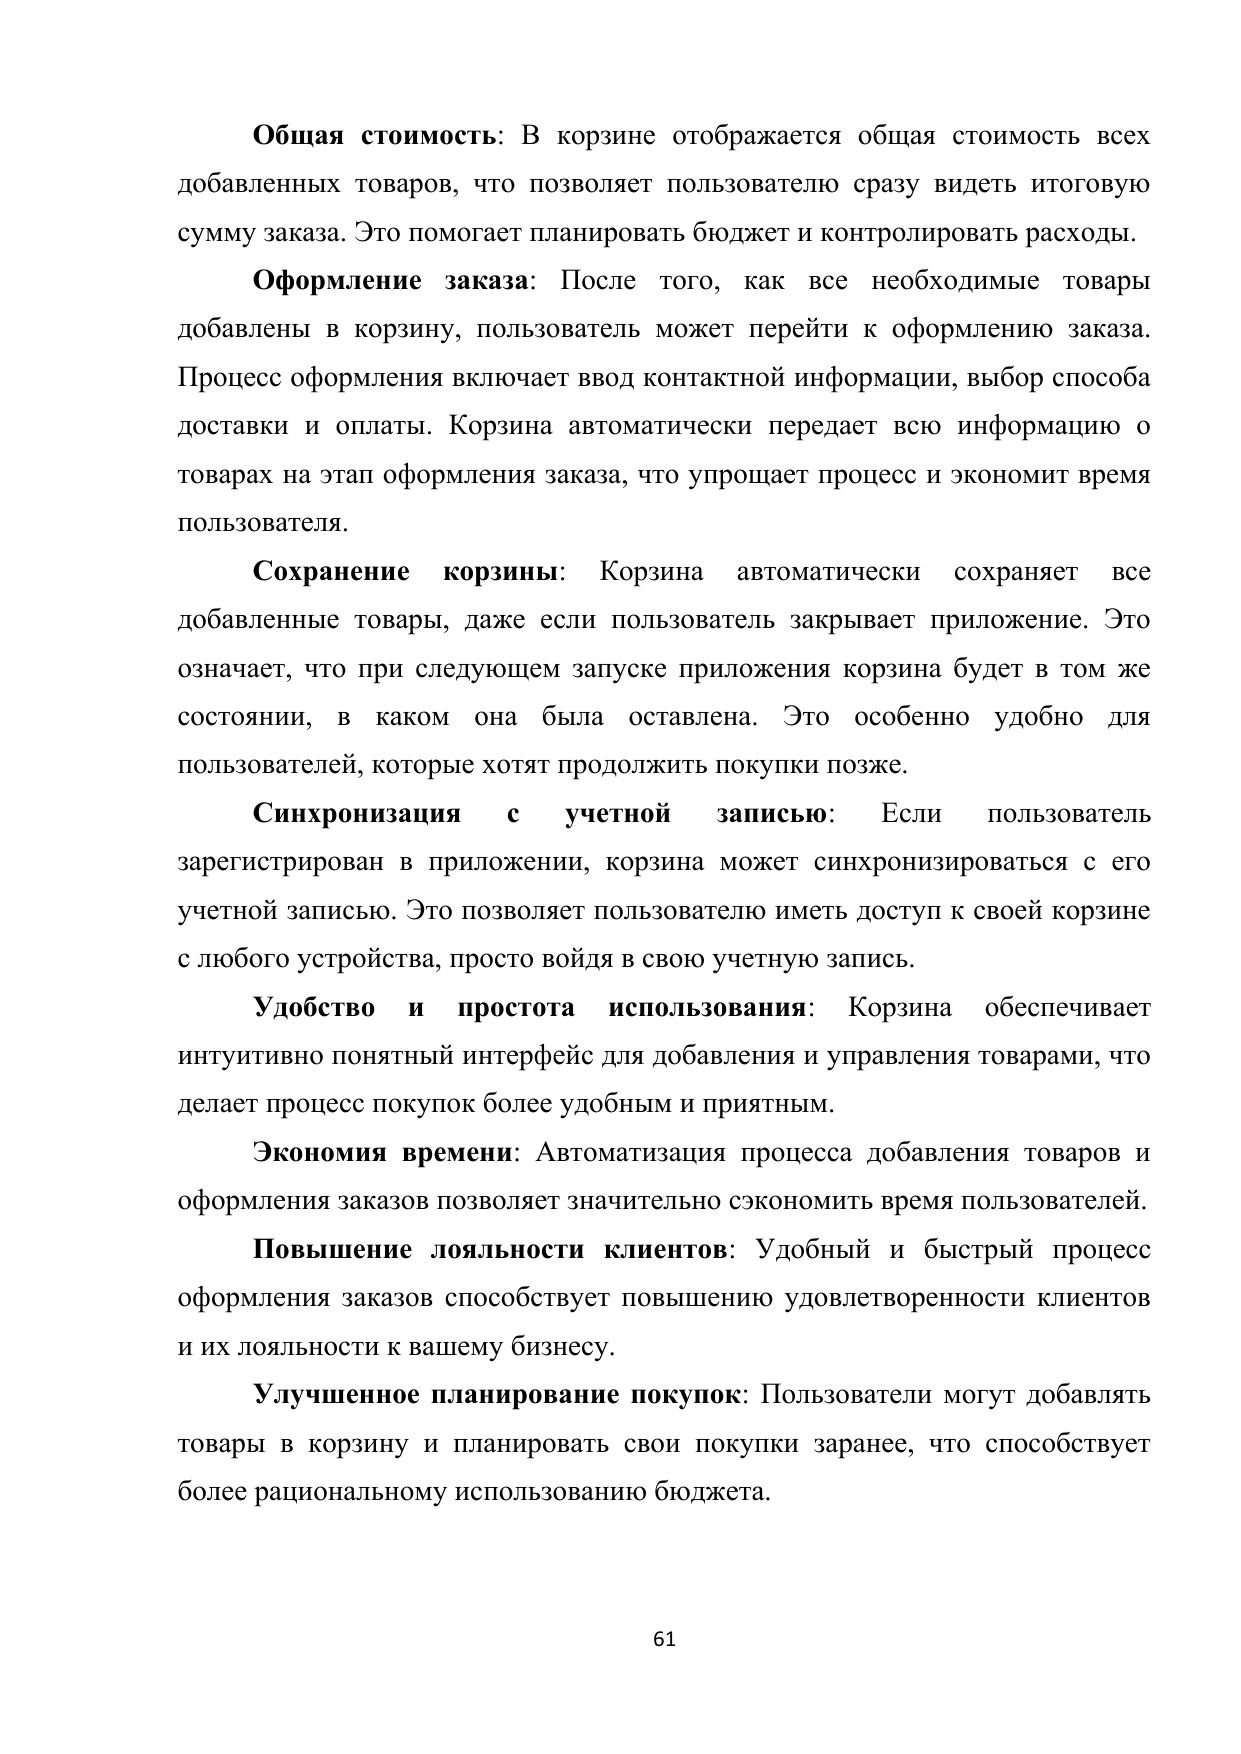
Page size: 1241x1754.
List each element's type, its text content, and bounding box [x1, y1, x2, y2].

text Повышение лояльности клиентов: Удобный и быстрый процесс оформления заказов способствует повышению удовлетворенности клиентов и их лояльности к вашему бизнесу. [177, 1232, 1152, 1361]
text Экономия времени: Автоматизация процесса добавления товаров и оформления заказов позволяет значительно сэкономить время пользователей. [177, 1135, 1152, 1216]
text Синхронизация с учетной записью: Если пользователь зарегистрирован в приложении, корзина может синхронизироваться с его учетной записью. Это позволяет пользователю иметь доступ к своей корзине с любого устройства, просто войдя в свою учетную запись. [177, 796, 1152, 974]
text Сохранение корзины: Корзина автоматически сохраняет все добавленные товары, даже если пользователь закрывает приложение. Это означает, что при следующем запуске приложения корзина будет в том же состоянии, в каком она была оставлена. Это особенно удобно для пользователей, которые хотят продолжить покупки позже. [177, 554, 1152, 780]
text Улучшенное планирование покупок: Пользователи могут добавлять товары в корзину и планировать свои покупки заранее, что способствует более рациональному использованию бюджета. [177, 1377, 1152, 1507]
text Общая стоимость: В корзине отображается общая стоимость всех добавленных товаров, что позволяет пользователю сразу видеть итоговую сумму заказа. Это помогает планировать бюджет и контролировать расходы. [177, 118, 1152, 247]
text Оформление заказа: После того, как все необходимые товары добавлены в корзину, пользователь может перейти к оформлению заказа. Процесс оформления включает ввод контактной информации, выбор способа доставки и оплаты. Корзина автоматически передает всю информацию о товарах на этап оформления заказа, что упрощает процесс и экономит время пользователя. [177, 263, 1152, 538]
text Удобство и простота использования: Корзина обеспечивает интуитивно понятный интерфейс для добавления и управления товарами, что делает процесс покупок более удобным и приятным. [177, 990, 1152, 1119]
